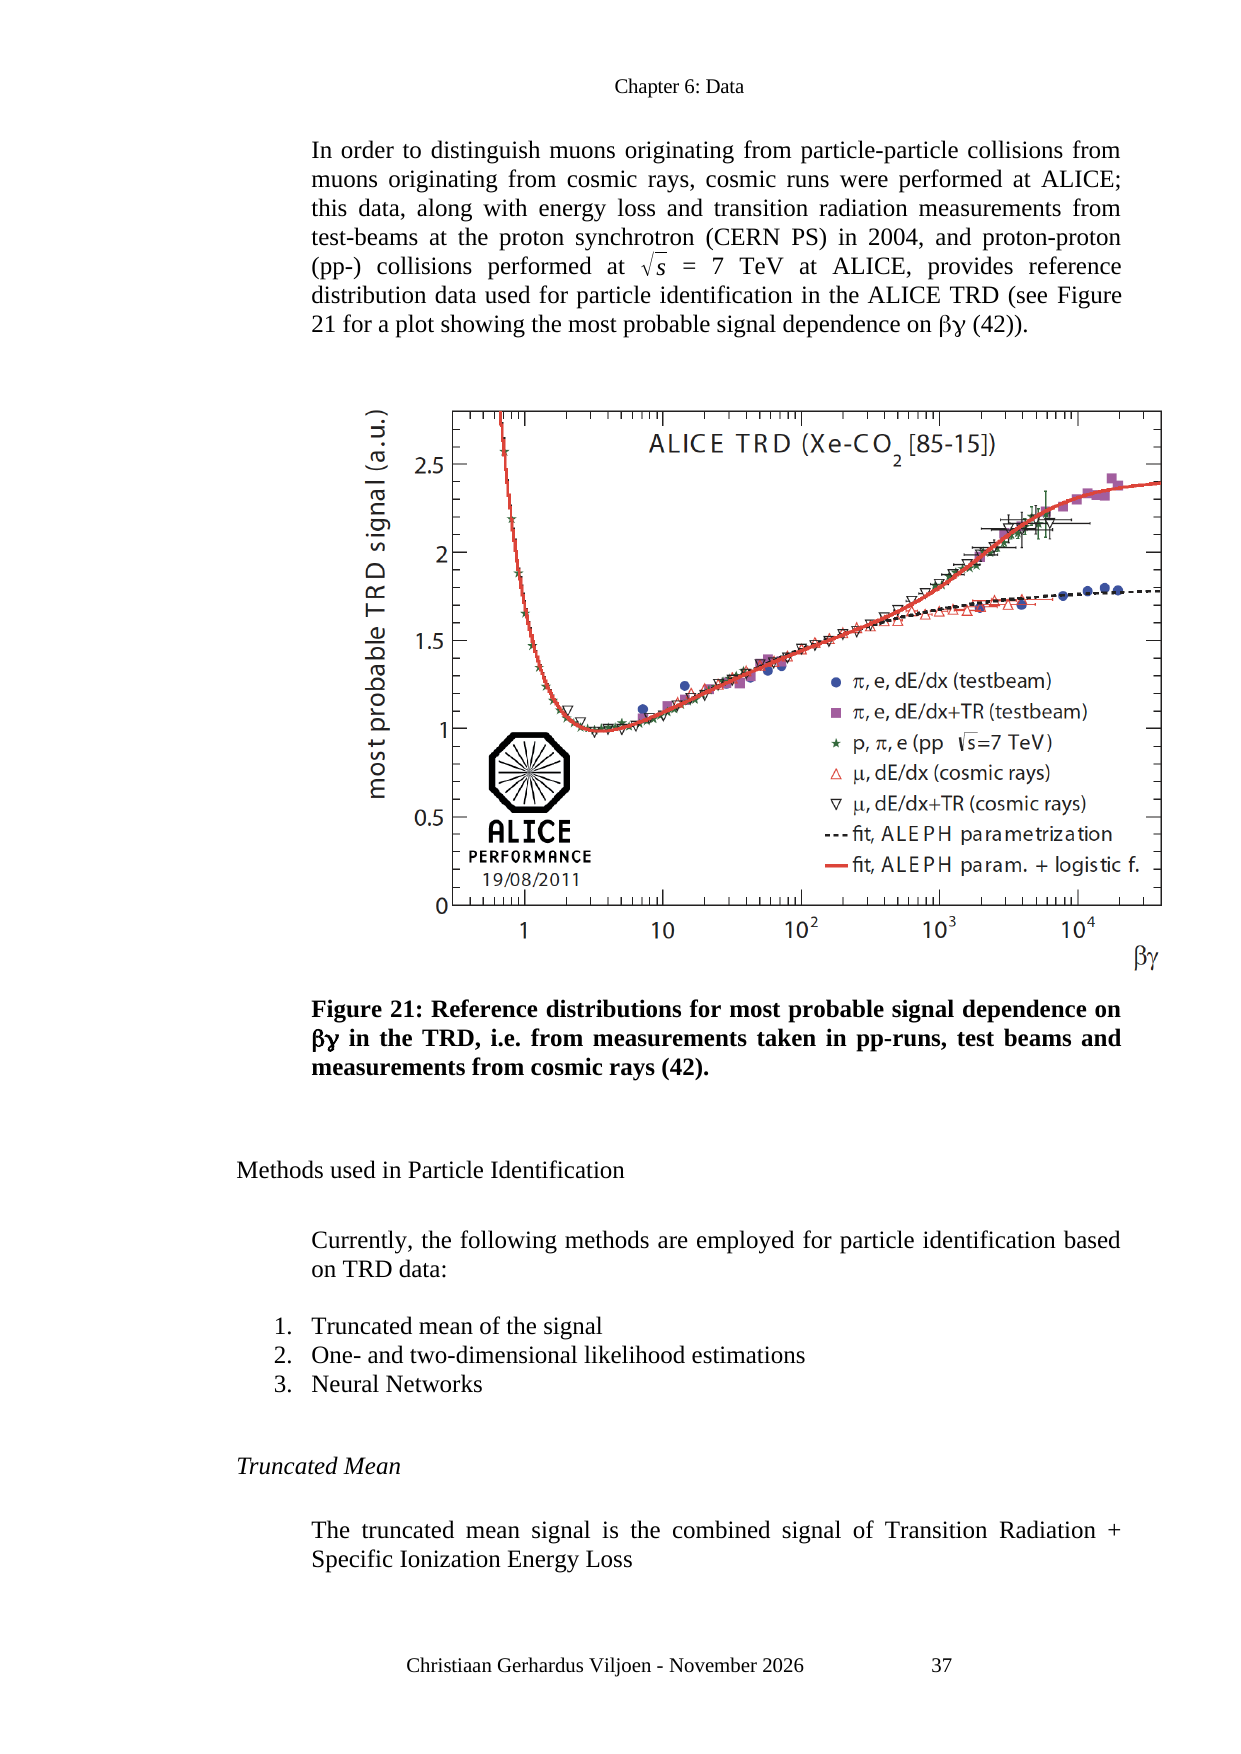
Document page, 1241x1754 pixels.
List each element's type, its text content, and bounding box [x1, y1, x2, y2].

text In order to distinguish muons originating from particle-particle collisions from muons originating from cosmic rays, cosmic runs were performed at ALICE; this data, along with energy loss and transition radiation measurements from test-beams at the proton synchrotron (CERN PS) in 2004, and proton-proton (pp-) collisions performed at = 7 TeV at ALICE, provides reference distribution data used for particle identification in the ALICE TRD (see Figure 21 for a plot showing the most probable signal dependence on ). [311, 135, 1122, 338]
text Currently, the following methods are employed for particle identification based on TRD data: [311, 1225, 1122, 1283]
picture [311, 366, 1198, 995]
text Figure 21: Reference distributions for most probable signal dependence on in the TRD, i.e. from measurements taken in pp-runs, test beams and measurements from cosmic rays. [311, 995, 1122, 1081]
subtitle Methods used in Particle Identification [236, 1155, 1122, 1184]
list One- and two-dimensional likelihood estimations [274, 1340, 1122, 1369]
list Neural Networks [274, 1369, 1122, 1398]
subtitle Truncated Mean [236, 1451, 1122, 1480]
list Truncated mean of the signal [274, 1311, 1122, 1340]
text The truncated mean signal is the combined signal of Transition Radiation + Specific Ionization Energy Loss [311, 1515, 1122, 1573]
